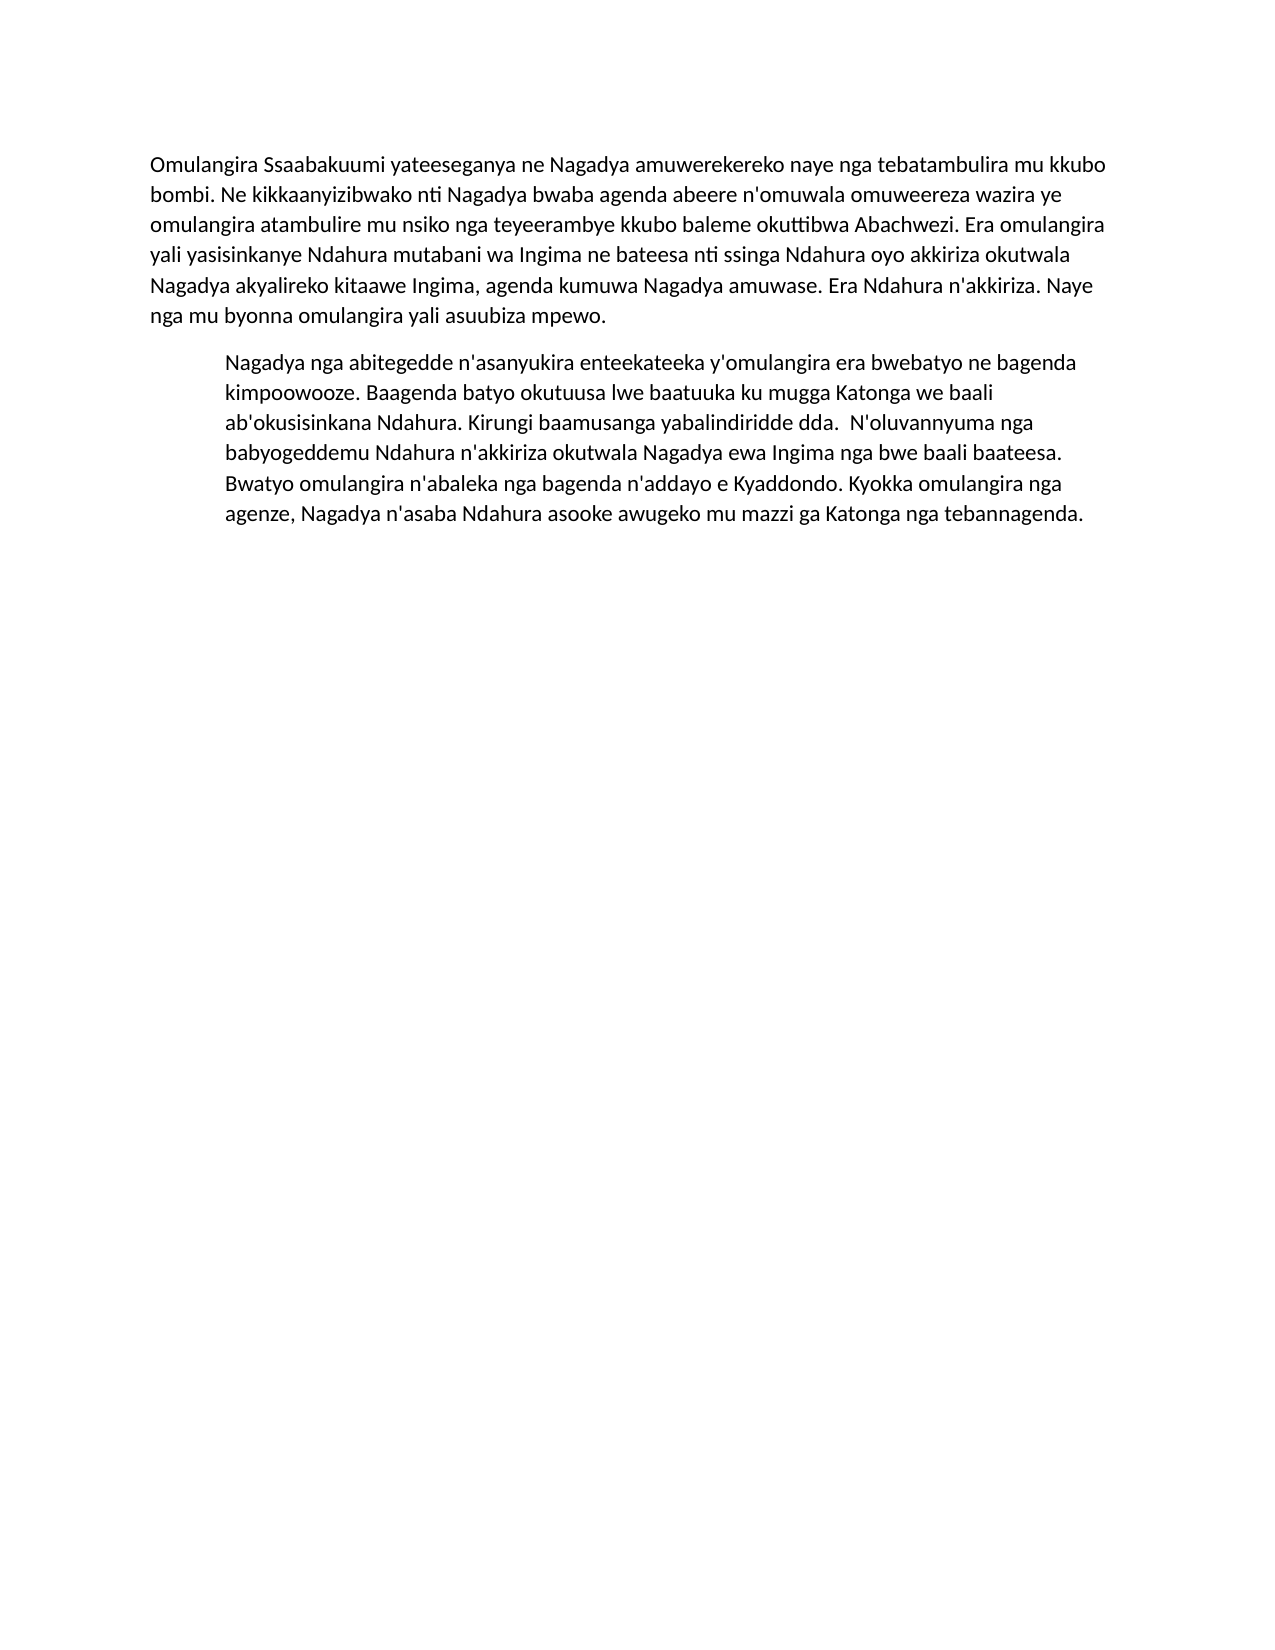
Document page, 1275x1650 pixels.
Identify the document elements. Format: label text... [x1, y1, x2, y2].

text Nagadya nga abitegedde n'asanyukira enteekateeka y'omulangira era bwebatyo ne bagenda kimpoowooze. Baagenda batyo okutuusa lwe baatuuka ku mugga Katonga we baali ab'okusisinkana Ndahura. Kirungi baamusanga yabalindiridde dda. N'oluvannyuma nga babyogeddemu Ndahura n'akkiriza okutwala Nagadya ewa Ingima nga bwe baali baateesa. Bwatyo omulangira n'abaleka nga bagenda n'addayo e Kyaddondo. Kyokka omulangira nga agenze, Nagadya n'asaba Ndahura asooke awugeko mu mazzi ga Katonga nga tebannagenda. [225, 348, 1125, 527]
text Omulangira Ssaabakuumi yateeseganya ne Nagadya amuwerekereko naye nga tebatambulira mu kkubo bombi. Ne kikkaanyizibwako nti Nagadya bwaba agenda abeere n'omuwala omuweereza wazira ye omulangira atambulire mu nsiko nga teyeerambye kkubo baleme okuttibwa Abachwezi. Era omulangira yali yasisinkanye Ndahura mutabani wa Ingima ne bateesa nti ssinga Ndahura oyo akkiriza okutwala Nagadya akyalireko kitaawe Ingima, agenda kumuwa Nagadya amuwase. Era Ndahura n'akkiriza. Naye nga mu byonna omulangira yali asuubiza mpewo. [150, 150, 1125, 329]
